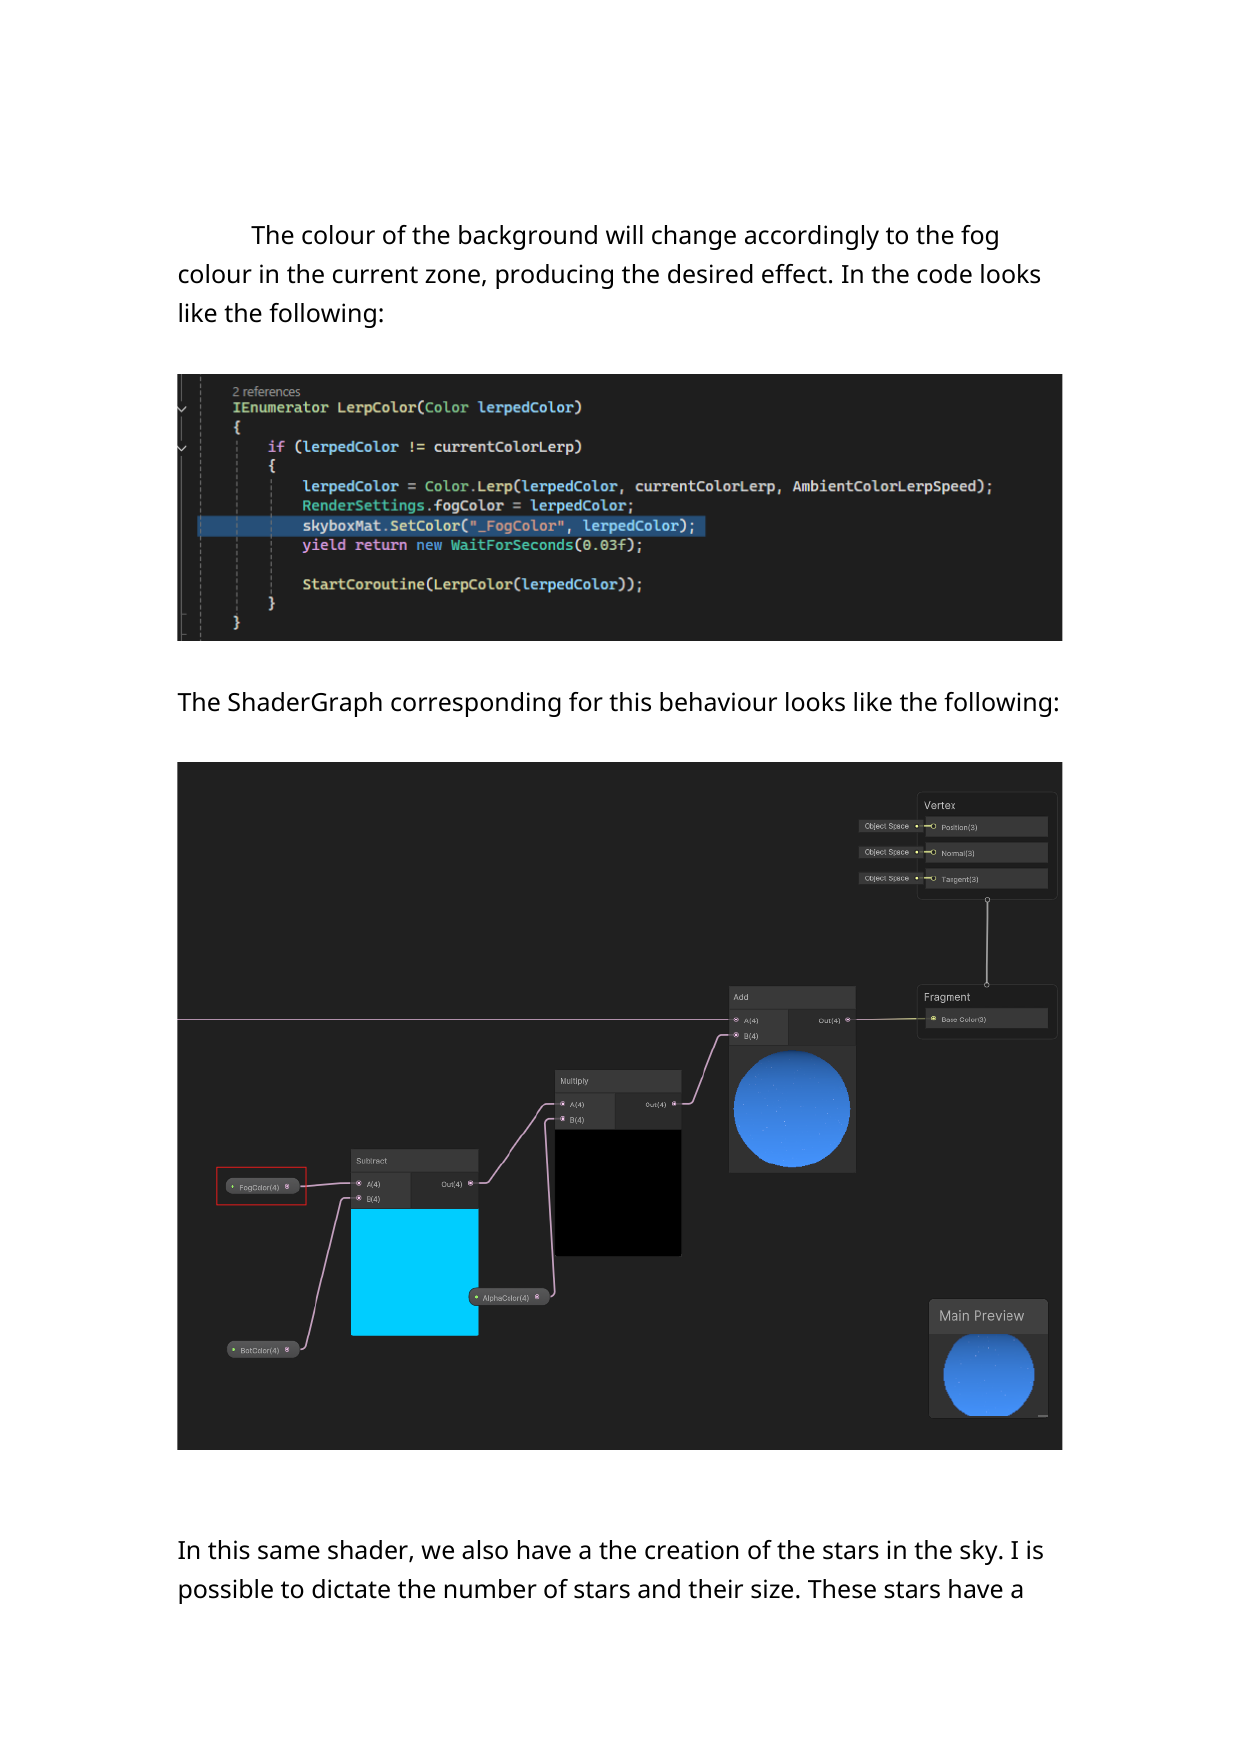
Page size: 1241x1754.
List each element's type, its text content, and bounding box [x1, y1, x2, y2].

picture [177, 762, 1063, 1450]
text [177, 1532, 1063, 1606]
text The ShaderGraph corresponding for this behaviour looks like the following: [177, 684, 1063, 719]
text The colour of the background will change accordingly to the fog colour in the current zone, producing the desired effect. In the code looks like the following: [177, 217, 1063, 330]
picture [177, 374, 1063, 641]
